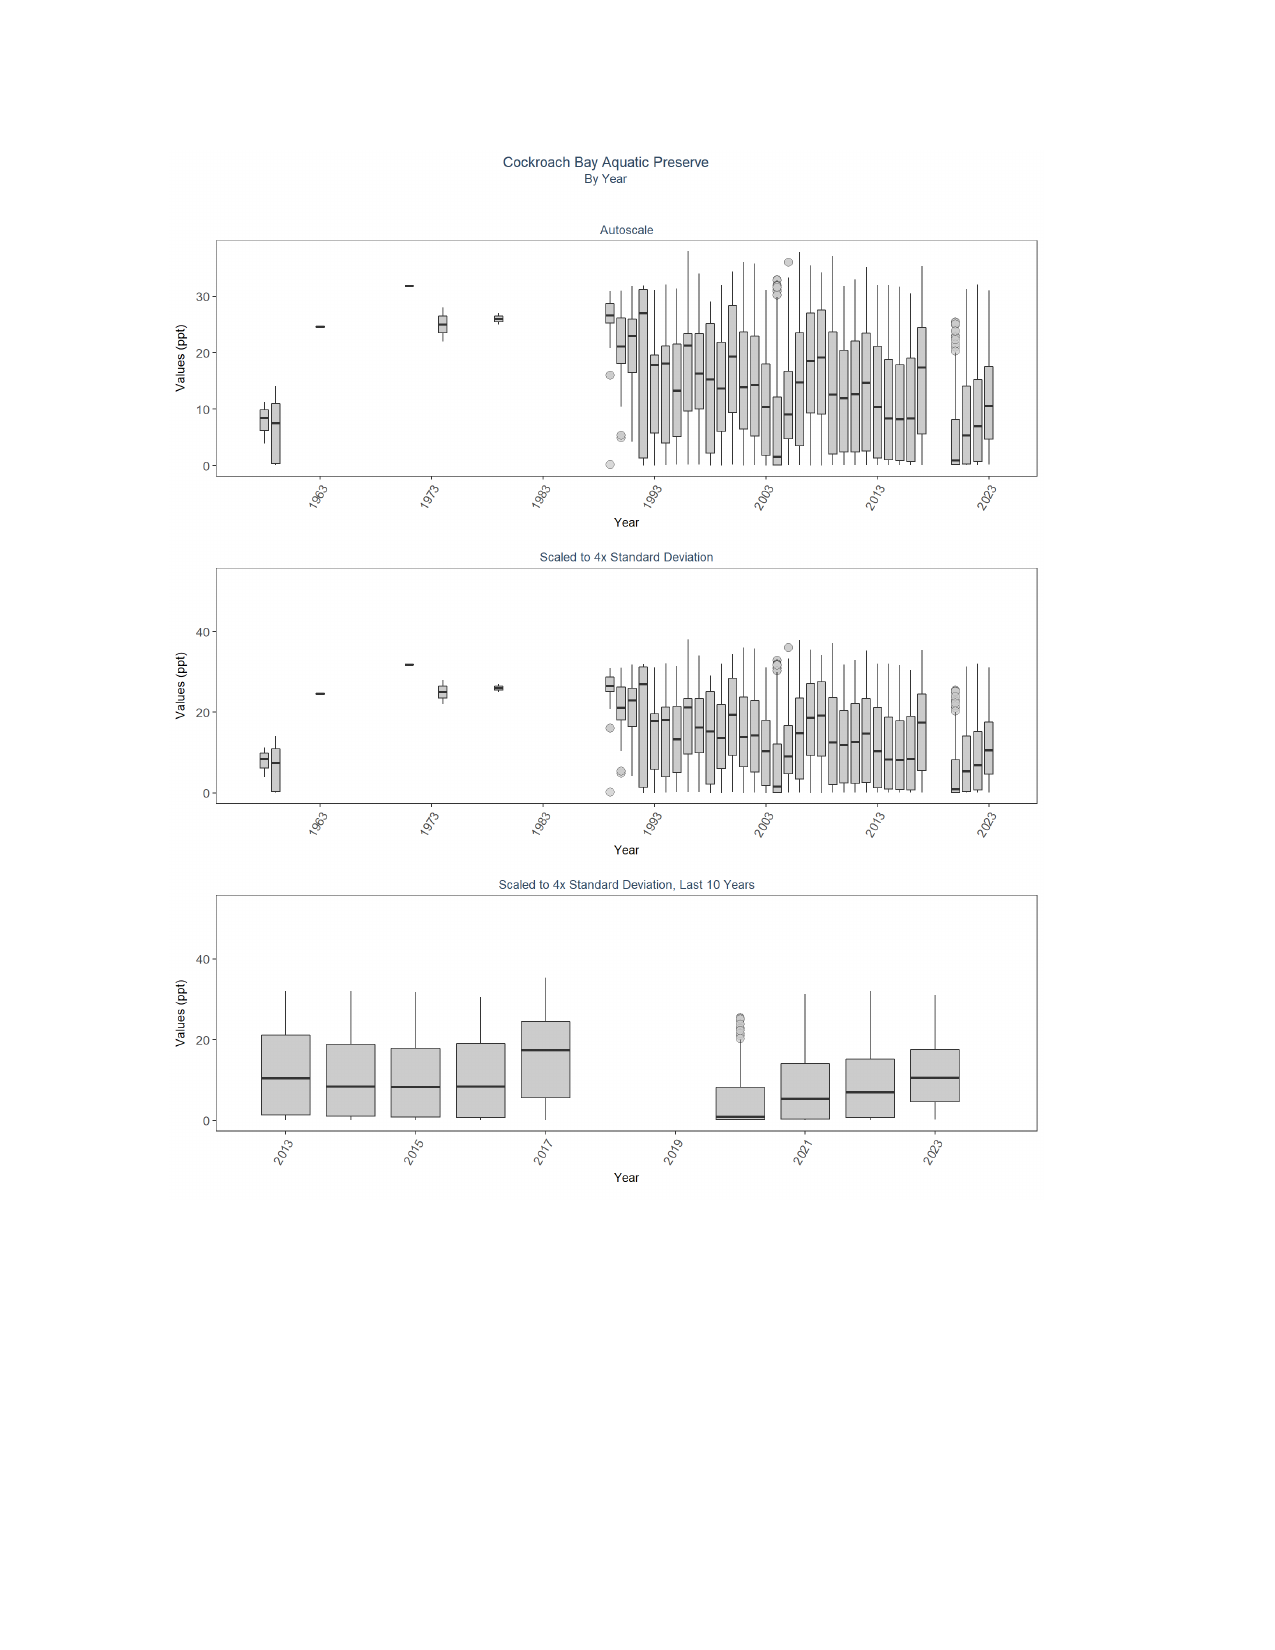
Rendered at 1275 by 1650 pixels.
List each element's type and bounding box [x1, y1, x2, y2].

picture [168, 150, 1044, 1200]
